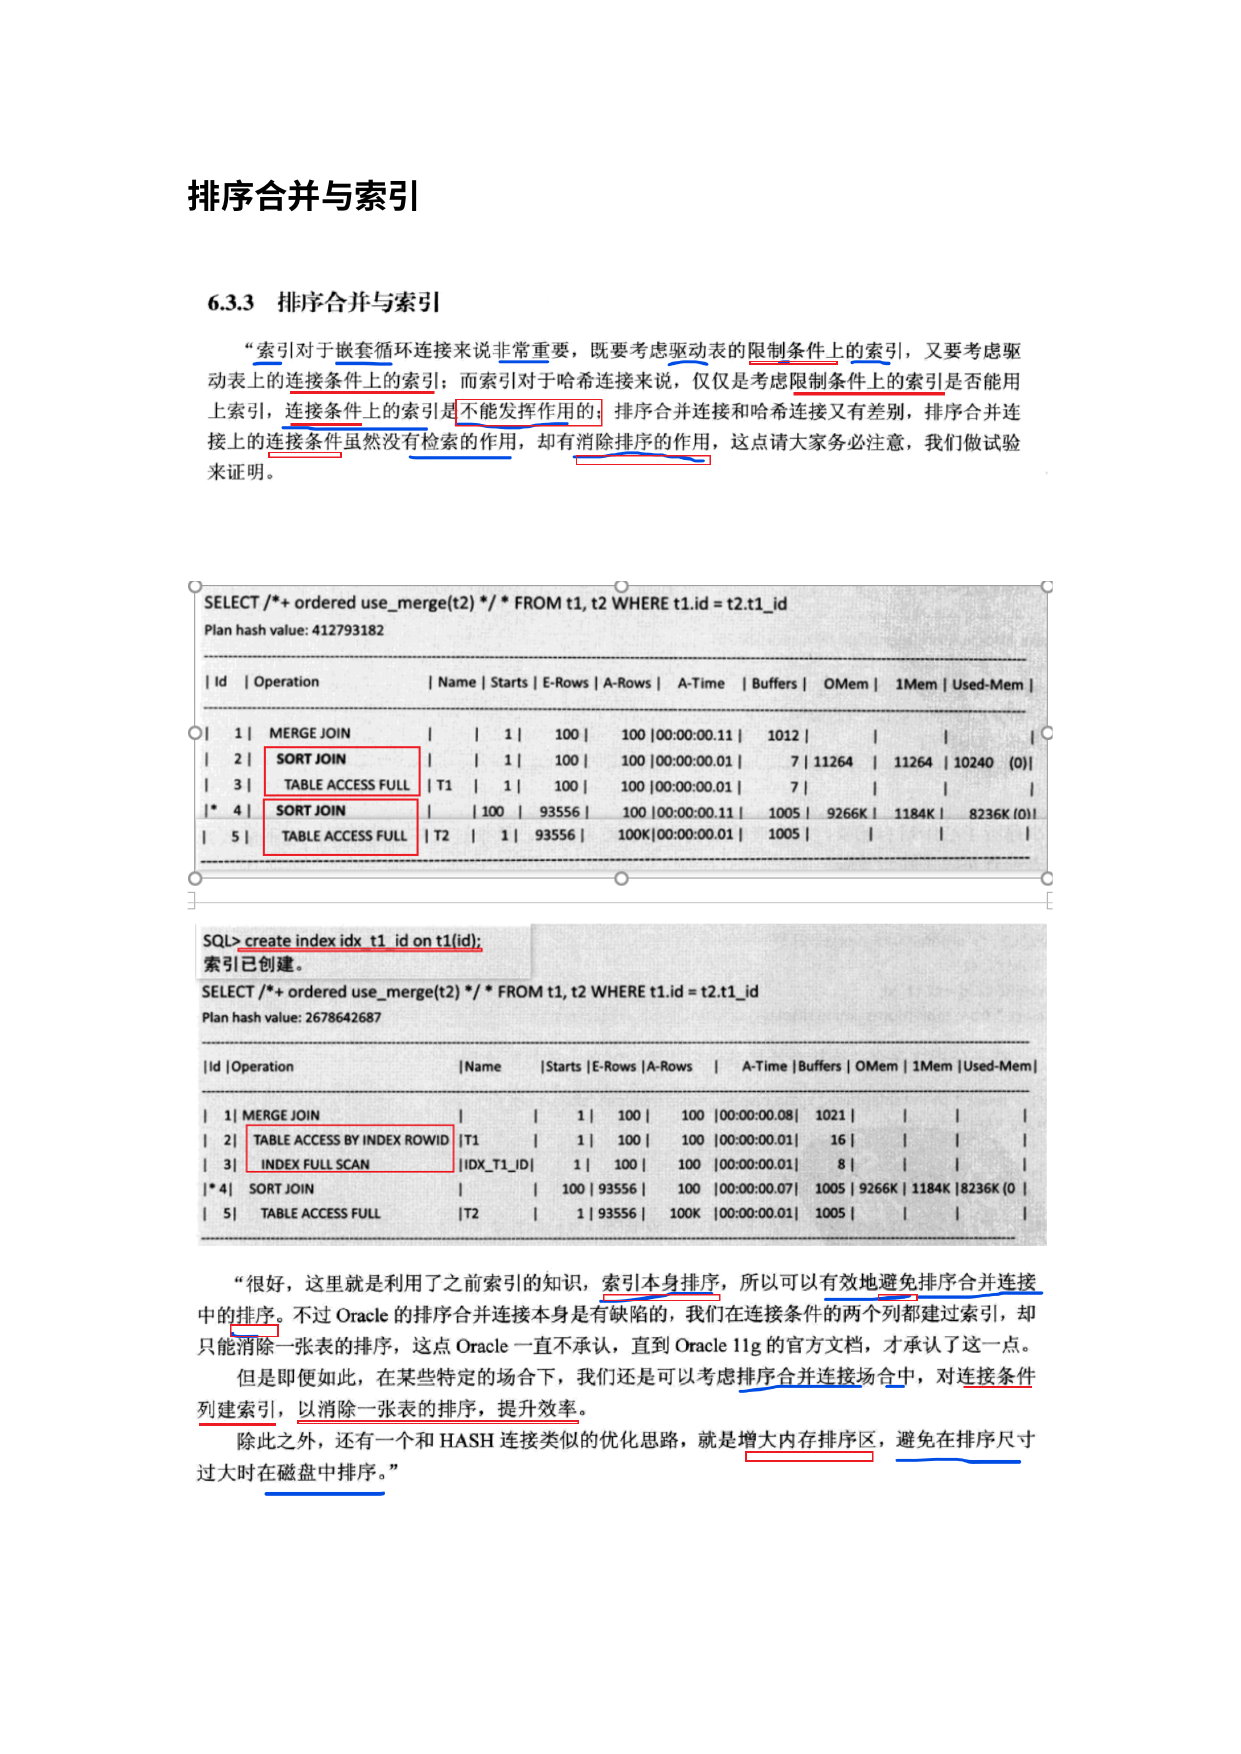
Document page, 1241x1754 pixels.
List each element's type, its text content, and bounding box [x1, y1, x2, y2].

picture [187, 1264, 1053, 1501]
picture [187, 581, 1053, 1250]
picture [187, 289, 1053, 491]
subtitle 排序合并与索引 [187, 162, 1053, 227]
